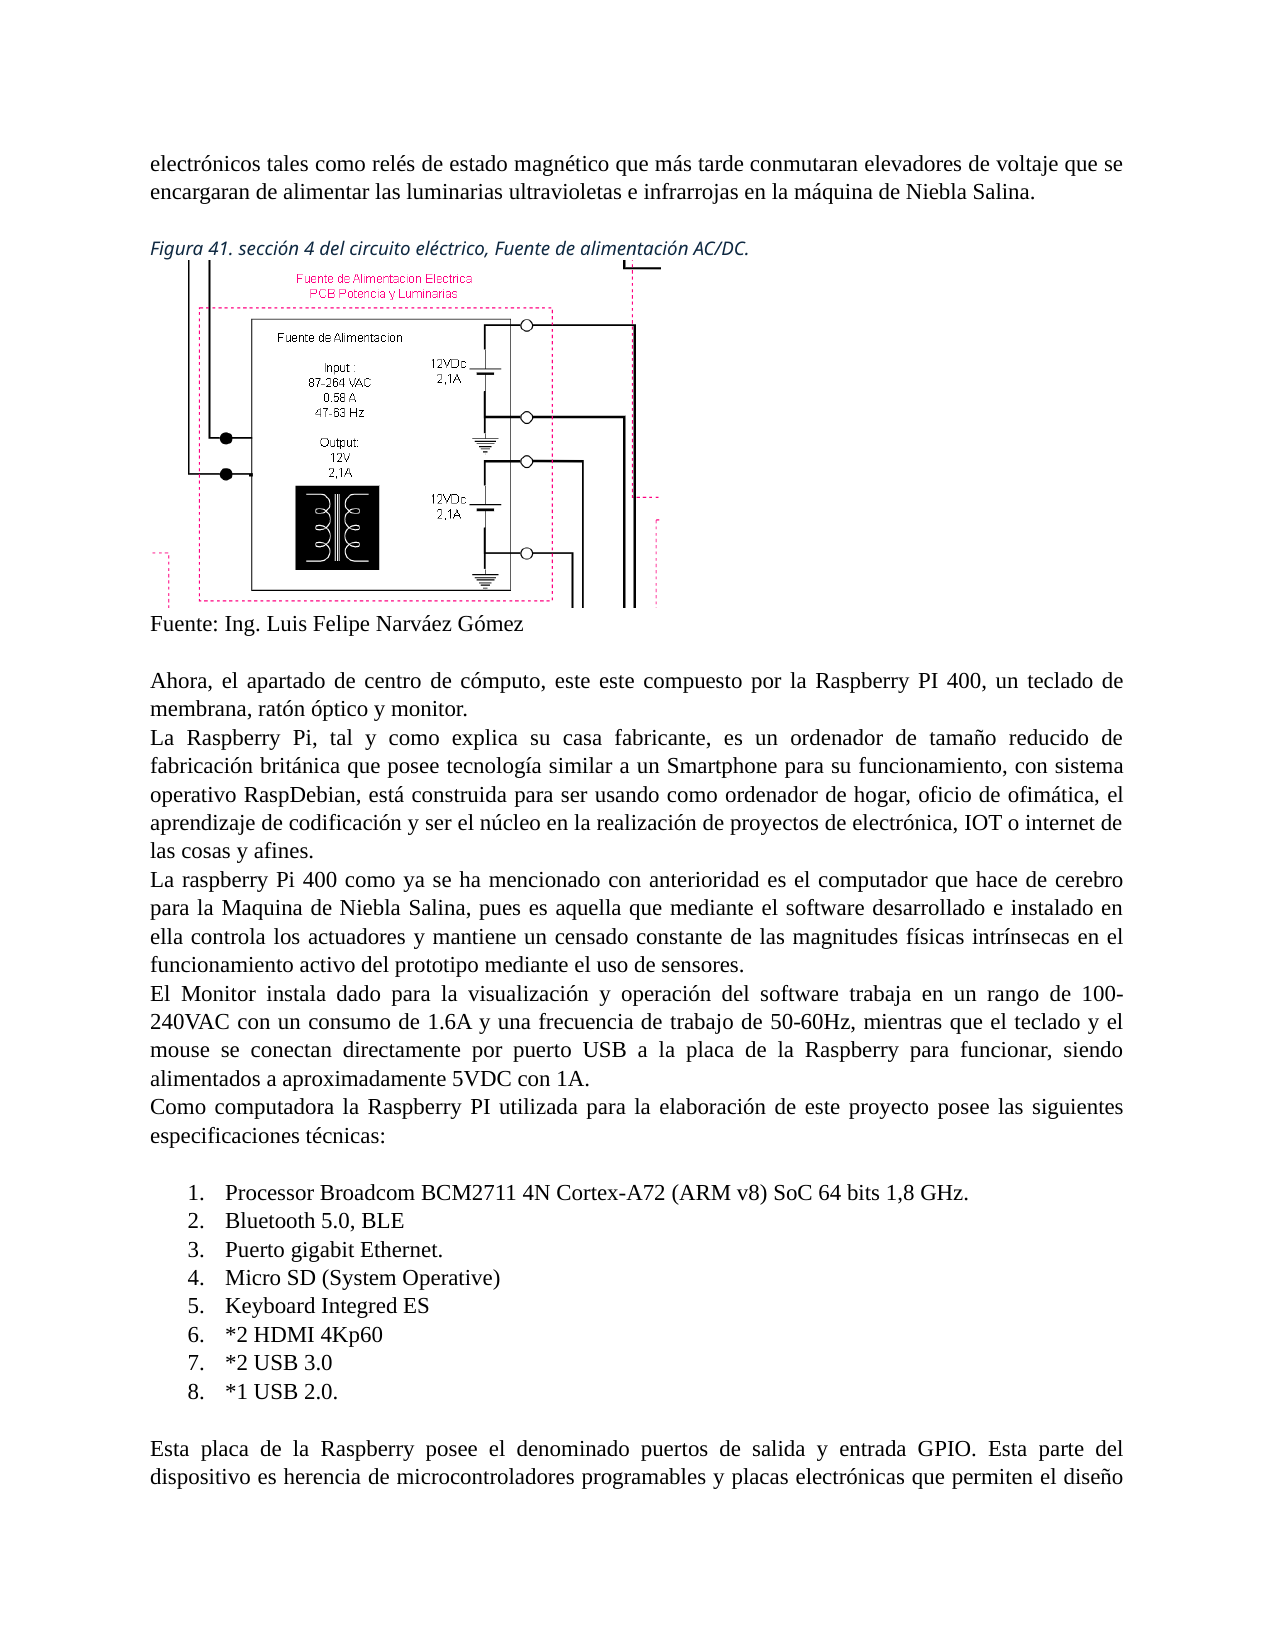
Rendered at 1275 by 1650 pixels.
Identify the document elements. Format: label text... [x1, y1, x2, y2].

list Puerto gigabit Ethernet. [187, 1236, 1125, 1262]
text La raspberry Pi 400 como ya se ha mencionado con anterioridad es el computador que hace de cerebro para la Maquina de Niebla Salina, pues es aquella que mediante el software desarrollado e instalado en ella controla los actuadores y mantiene un censado constante de las magnitudes físicas intrínsecas en el funcionamiento activo del prototipo mediante el uso de sensores. [150, 866, 1125, 978]
list Micro SD (System Operative) [187, 1264, 1125, 1290]
list *1 USB 2.0. [187, 1378, 1125, 1404]
text El Monitor instala dado para la visualización y operación del software trabaja en un rango de 100-240VAC con un consumo de 1.6A y una frecuencia de trabajo de 50-60Hz, mientras que el teclado y el mouse se conectan directamente por puerto USB a la placa de la Raspberry para funcionar, siendo alimentados a aproximadamente 5VDC con 1A. [150, 980, 1125, 1091]
list *2 USB 3.0 [187, 1349, 1125, 1376]
list Bluetooth 5.0, BLE [187, 1207, 1125, 1233]
text Ahora, el apartado de centro de cómputo, este este compuesto por la Raspberry PI 400, un teclado de membrana, ratón óptico y monitor. [150, 667, 1125, 722]
text Figura 41. sección 4 del circuito eléctrico, Fuente de alimentación AC/DC. [150, 235, 1125, 261]
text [150, 1435, 1125, 1489]
picture [150, 260, 661, 608]
text Como computadora la Raspberry PI utilizada para la elaboración de este proyecto posee las siguientes especificaciones técnicas: [150, 1093, 1125, 1148]
list Keyboard Integred ES [187, 1292, 1125, 1319]
text Fuente: Ing. Luis Felipe Narváez Gómez [150, 610, 1125, 636]
list *2 HDMI 4Kp60 [187, 1321, 1125, 1347]
text La Raspberry Pi, tal y como explica su casa fabricante, es un ordenador de tamaño reducido de fabricación británica que posee tecnología similar a un Smartphone para su funcionamiento, con sistema operativo RaspDebian, está construida para ser usando como ordenador de hogar, oficio de ofimática, el aprendizaje de codificación y ser el núcleo en la realización de proyectos de electrónica, IOT o internet de las cosas y afines. [150, 724, 1125, 864]
list Processor Broadcom BCM2711 4N Cortex-A72 (ARM v8) SoC 64 bits 1,8 GHz. [187, 1179, 1125, 1205]
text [150, 150, 1125, 205]
